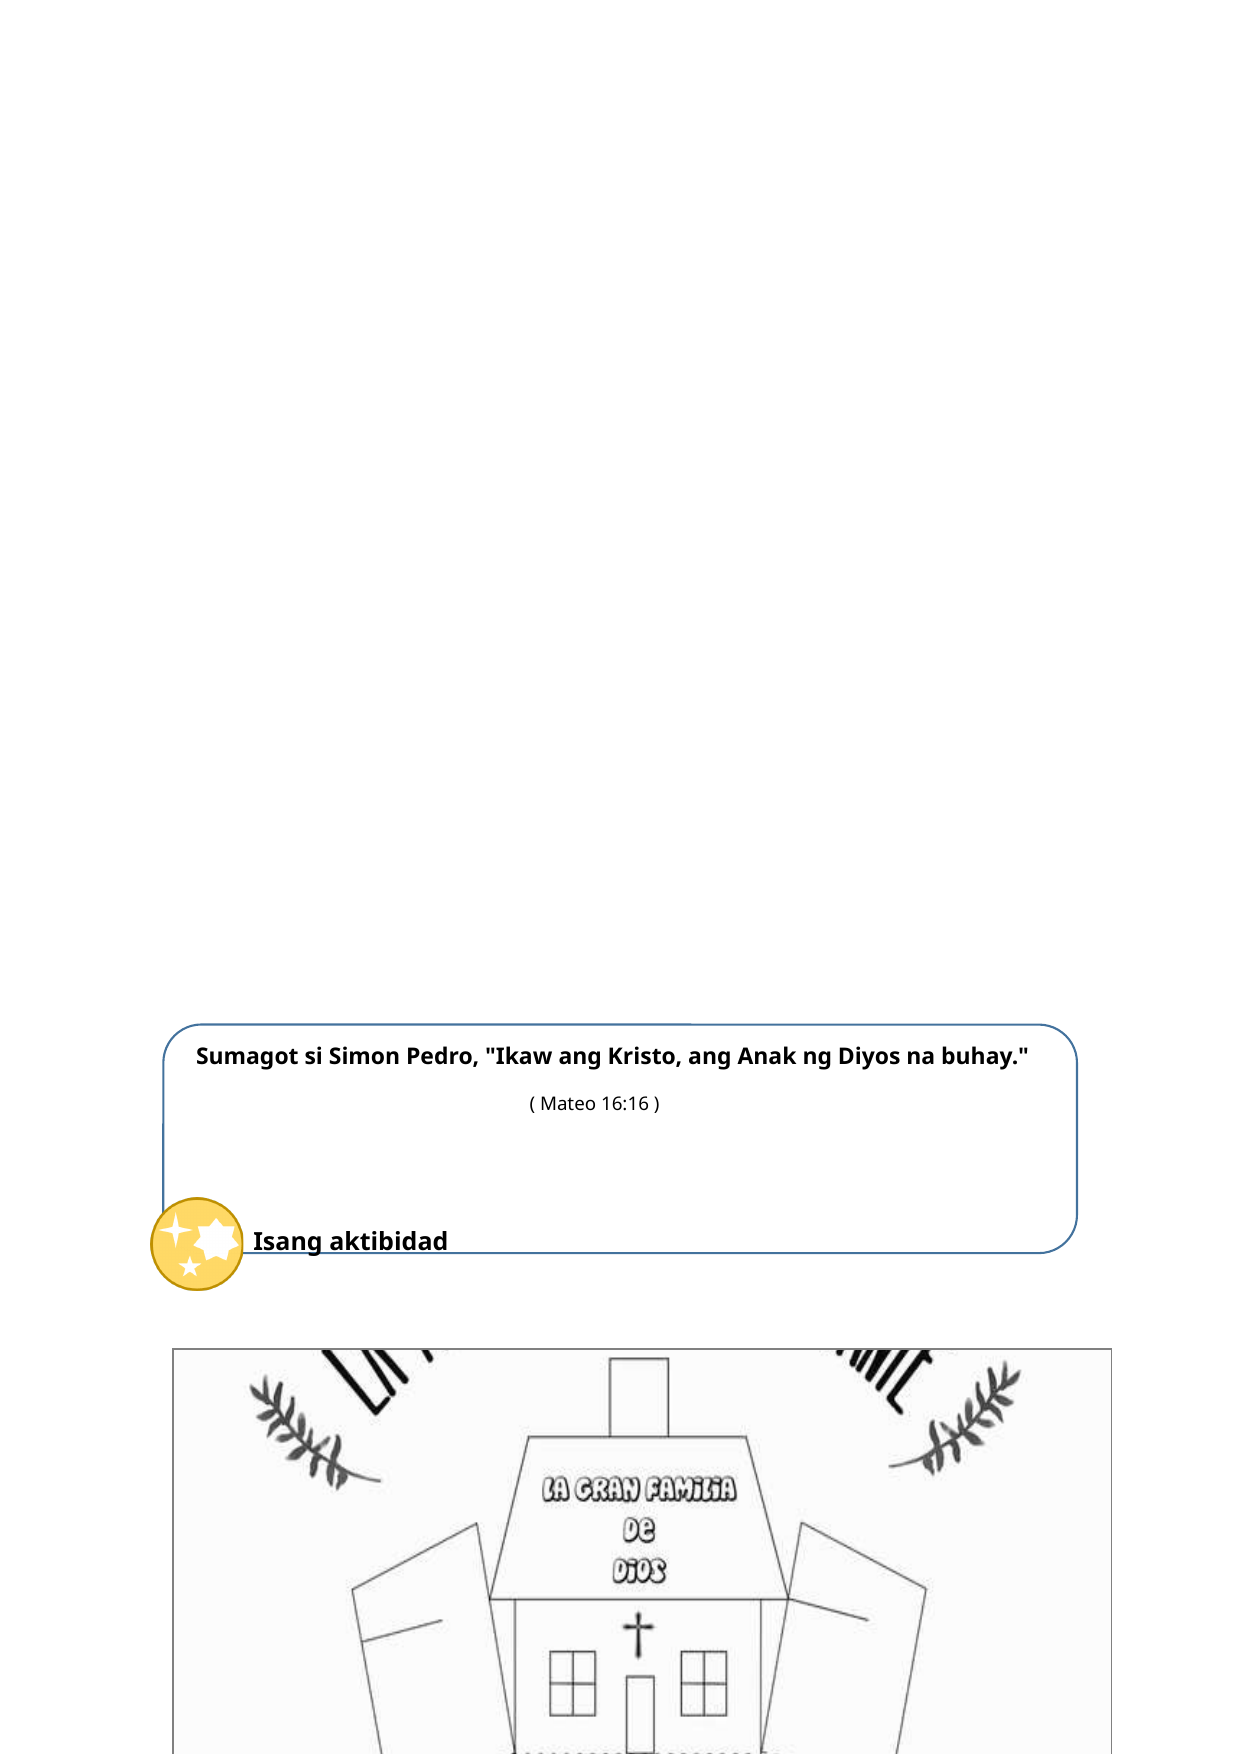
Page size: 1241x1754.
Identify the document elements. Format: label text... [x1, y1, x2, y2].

text ( Mateo 16:16 ) [150, 1090, 1090, 1116]
picture [174, 1350, 1111, 1754]
text Isang aktibidad [244, 1223, 1090, 1257]
text Sumagot si Simon Pedro, "Ikaw ang Kristo, ang Anak ng Diyos na buhay." [150, 1040, 1090, 1071]
picture [150, 1197, 244, 1291]
